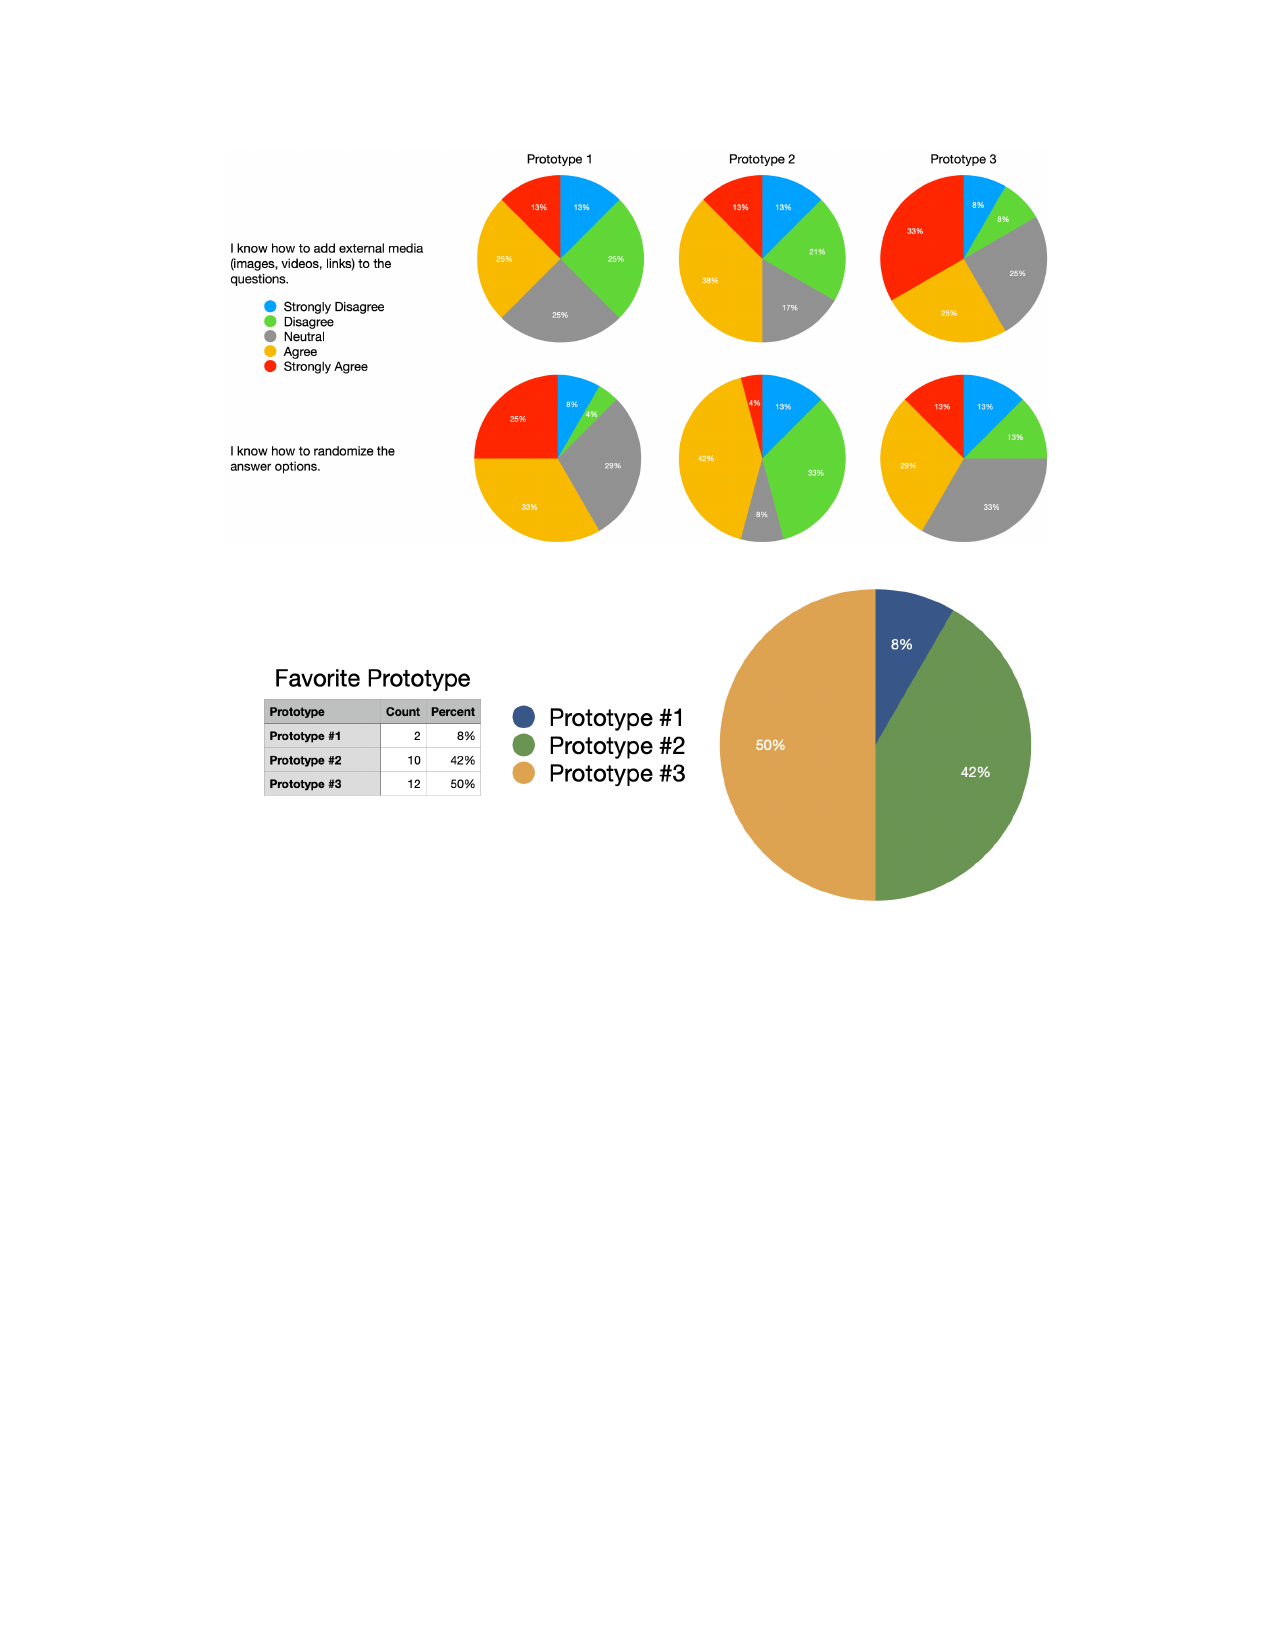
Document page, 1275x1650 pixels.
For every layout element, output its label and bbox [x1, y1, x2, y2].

picture [225, 553, 1050, 921]
picture [225, 150, 1050, 546]
